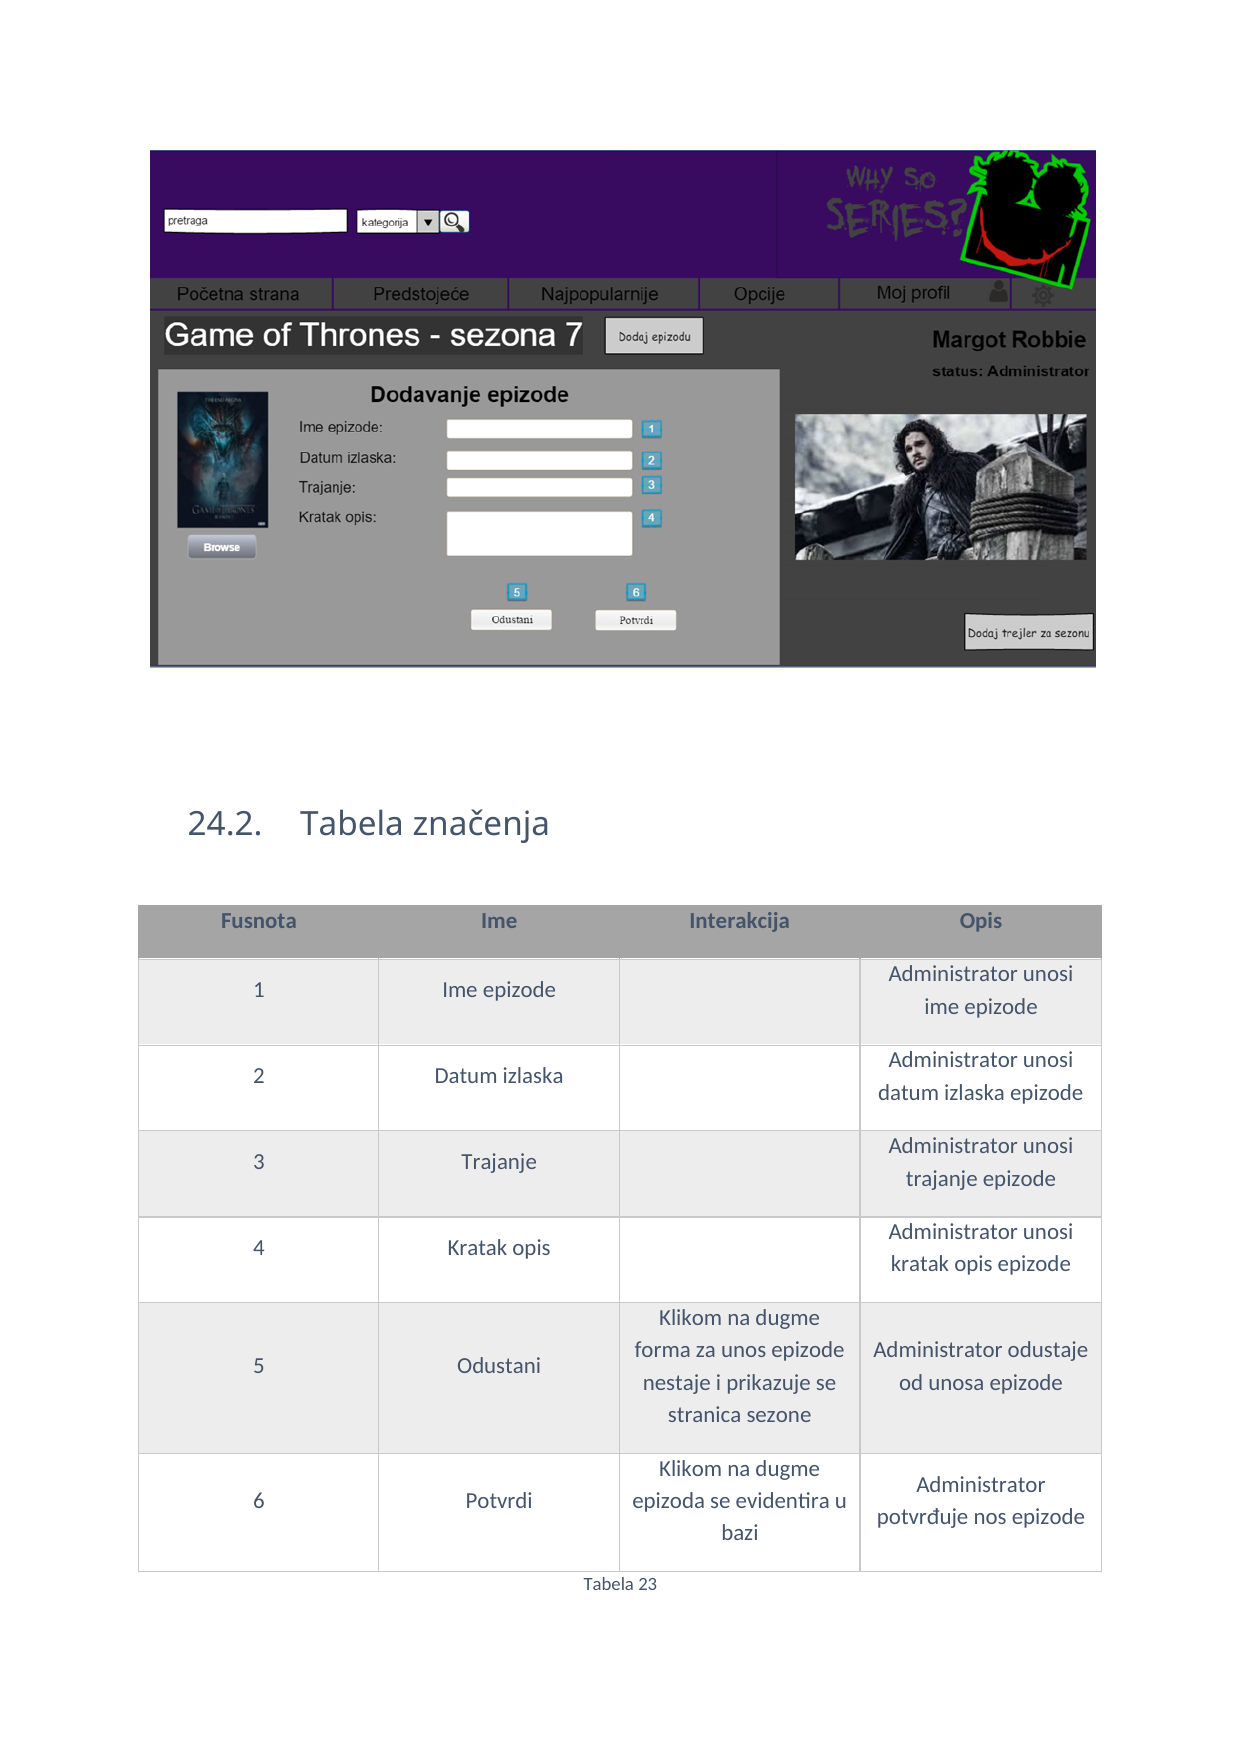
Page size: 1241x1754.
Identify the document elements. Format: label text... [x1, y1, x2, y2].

table_cell Klikom na dugme epizoda se evidentira u bazi [620, 1454, 859, 1571]
table_cell Administrator odustaje od unosa epizode [861, 1303, 1101, 1453]
table_cell Administrator unosi ime epizode [861, 960, 1101, 1044]
table_cell [620, 1131, 859, 1216]
table_cell 6 [139, 1454, 378, 1571]
table_cell [620, 1218, 859, 1302]
table_cell Trajanje [379, 1131, 619, 1216]
picture [150, 150, 1096, 669]
table_header Fusnota [139, 906, 378, 958]
table_cell Potvrdi [379, 1454, 619, 1571]
table_cell [620, 960, 859, 1044]
text Tabela 23 [150, 1572, 1090, 1595]
table_cell 4 [139, 1218, 378, 1302]
table_cell Kratak opis [379, 1218, 619, 1302]
table_cell 1 [139, 960, 378, 1044]
table_header Interakcija [620, 906, 859, 958]
table_cell Klikom na dugme forma za unos epizode nestaje i prikazuje se stranica sezone [620, 1303, 859, 1453]
table_cell 2 [139, 1046, 378, 1130]
table_header Opis [861, 906, 1101, 958]
table_cell Administrator unosi datum izlaska epizode [861, 1046, 1101, 1130]
table_cell 3 [139, 1131, 378, 1216]
table_header Ime [379, 906, 619, 958]
subtitle Tabela značenja [187, 799, 1090, 845]
table_cell 5 [139, 1303, 378, 1453]
table_cell Administrator unosi kratak opis epizode [861, 1218, 1101, 1302]
table_cell Odustani [379, 1303, 619, 1453]
table_cell Administrator unosi trajanje epizode [861, 1131, 1101, 1216]
table_cell Administrator potvrđuje nos epizode [861, 1454, 1101, 1571]
table_cell Datum izlaska [379, 1046, 619, 1130]
table_cell Ime epizode [379, 960, 619, 1044]
table_cell [620, 1046, 859, 1130]
